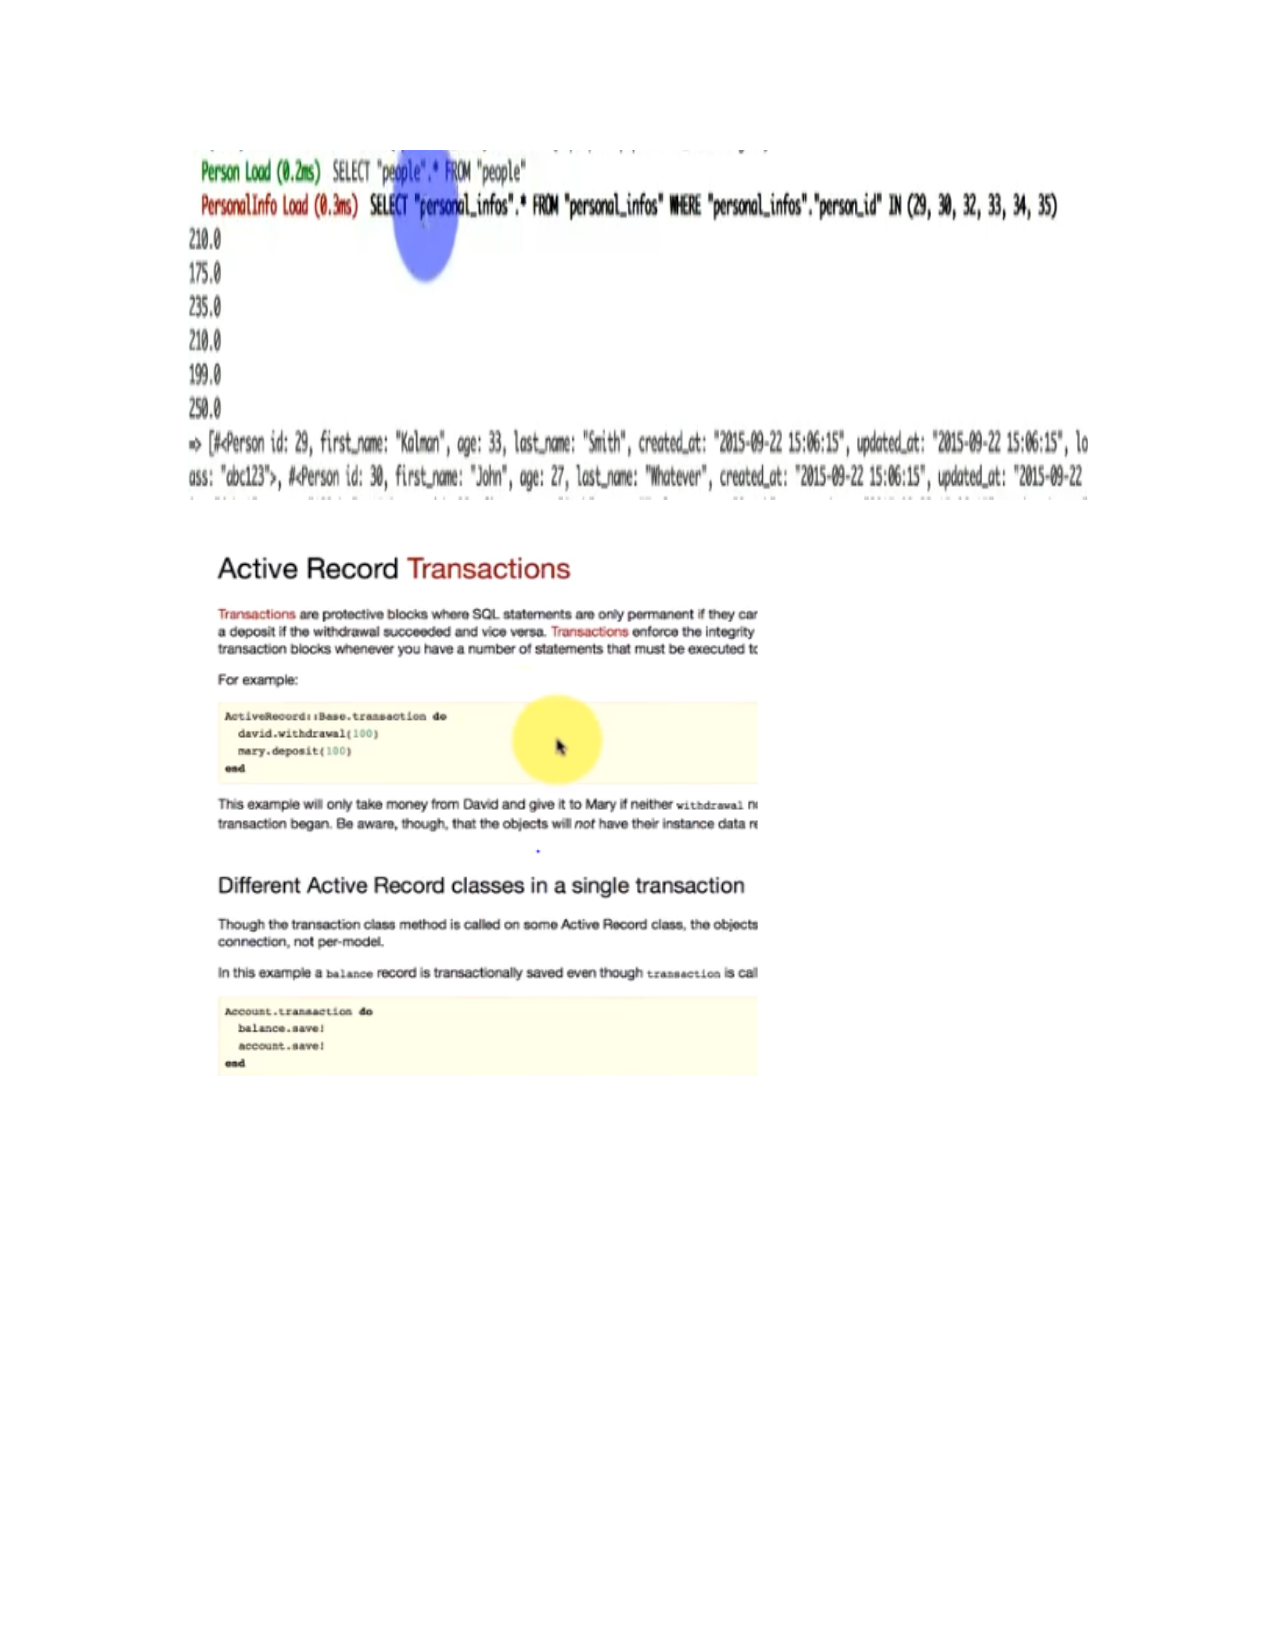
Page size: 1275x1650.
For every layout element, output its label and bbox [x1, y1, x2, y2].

picture [187, 528, 758, 1076]
picture [187, 150, 1088, 500]
